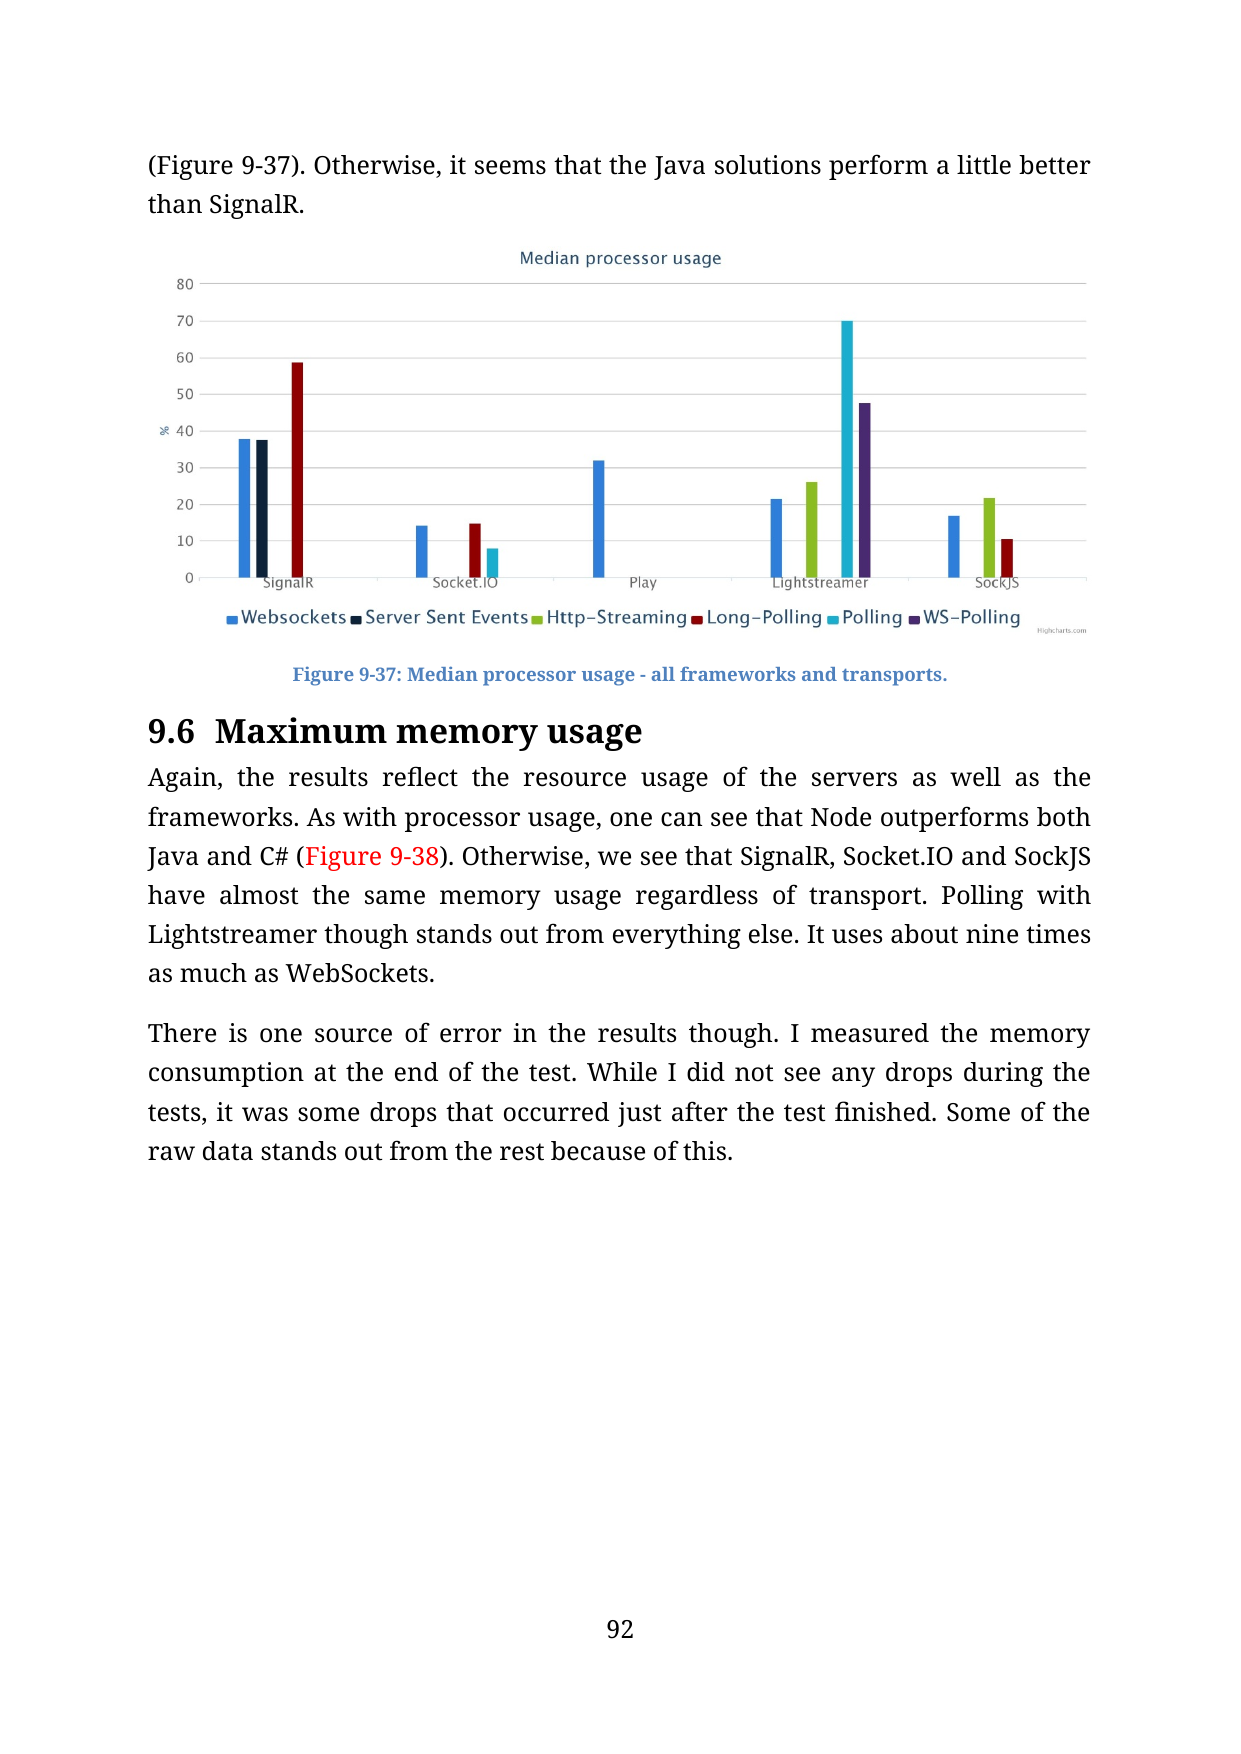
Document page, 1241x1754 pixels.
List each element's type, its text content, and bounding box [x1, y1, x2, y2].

picture [147, 246, 1093, 636]
text There is one source of error in the results though. I measured the memory consumption at the end of the test. While I did not see any drops during the tests, it was some drops that occurred just after the test finished. Some of the raw data stands out from the rest because of this. [148, 1016, 1092, 1167]
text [148, 148, 1092, 221]
subtitle Maximum memory usage [148, 708, 1092, 753]
